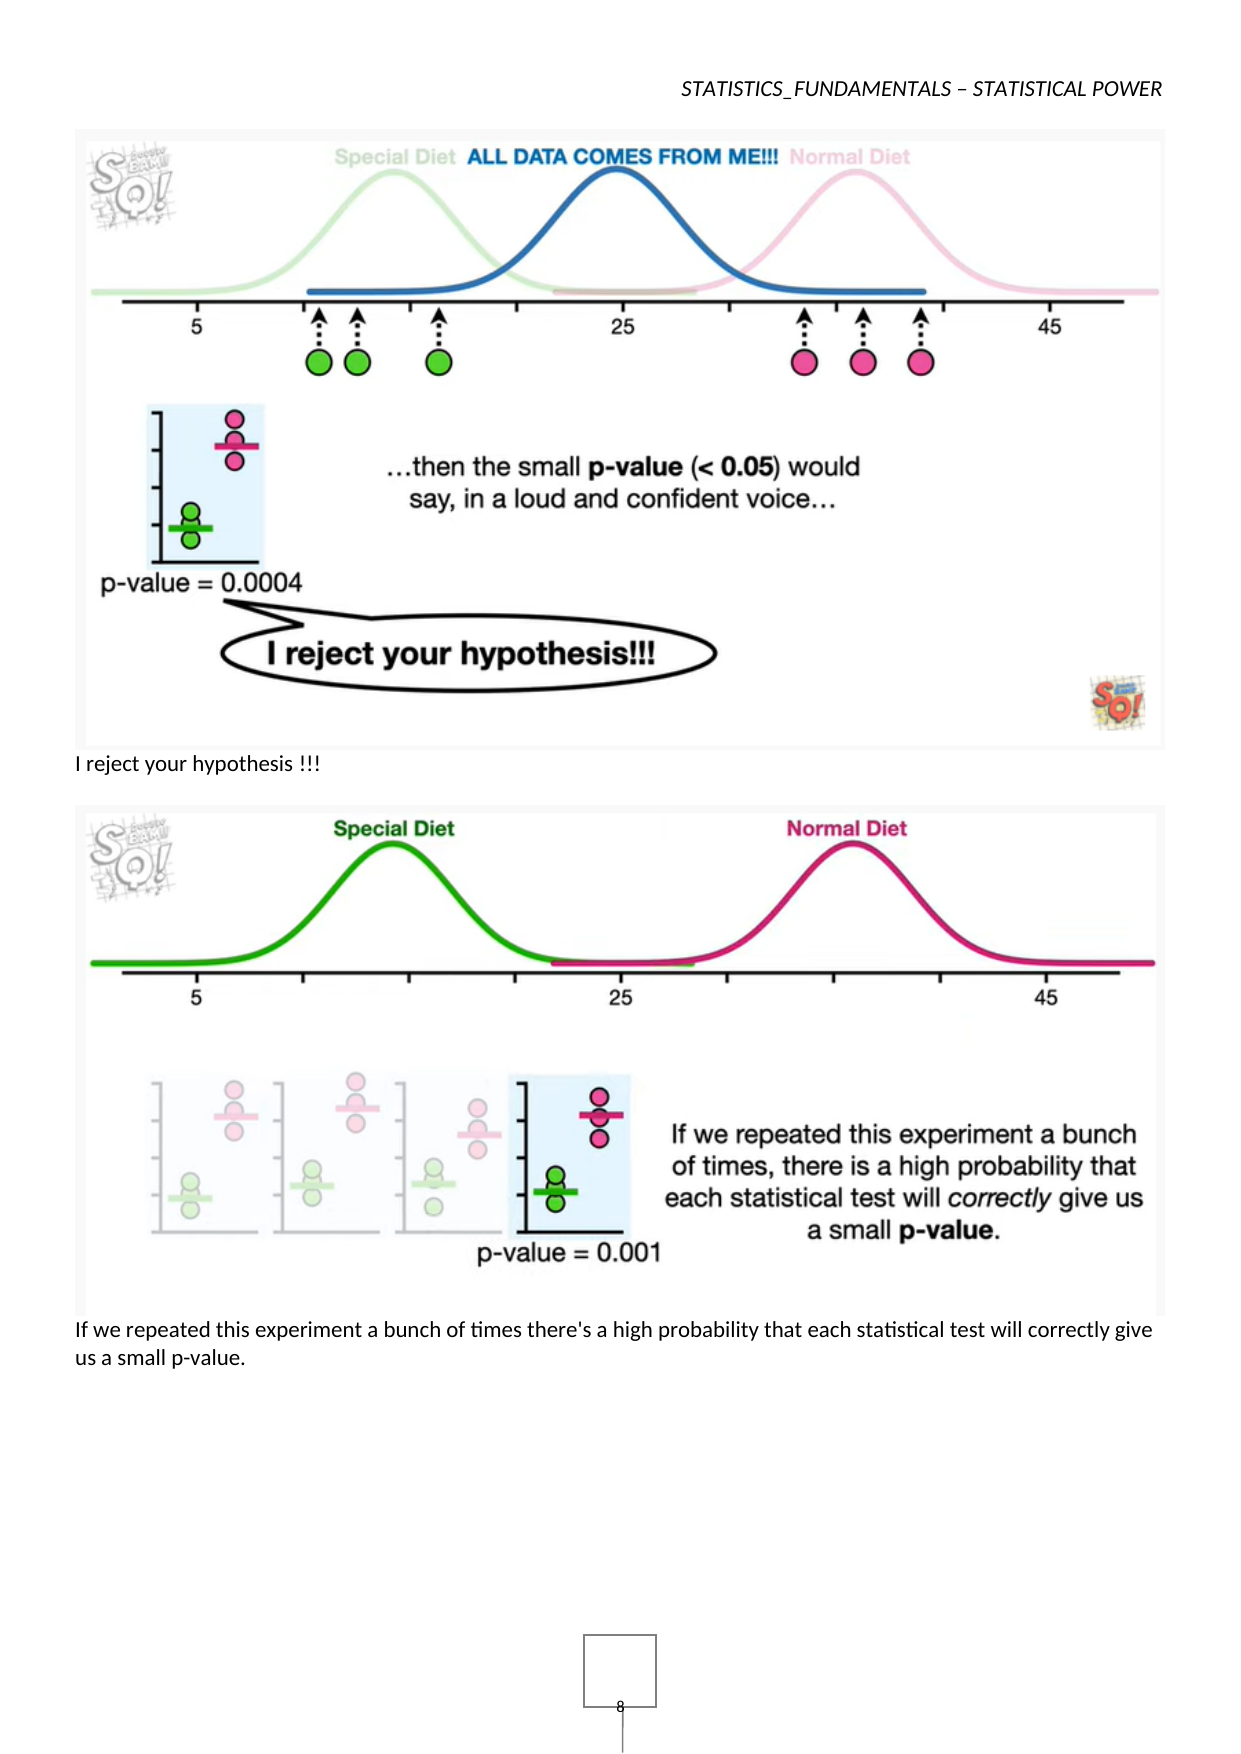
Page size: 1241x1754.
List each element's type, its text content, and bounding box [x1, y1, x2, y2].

picture [75, 129, 1166, 750]
picture [75, 805, 1166, 1316]
text If we repeated this experiment a bunch of times there's a high probability that each statistical test will correctly give us a small p-value. [75, 1316, 1165, 1371]
text I reject your hypothesis !!! [75, 750, 1165, 777]
